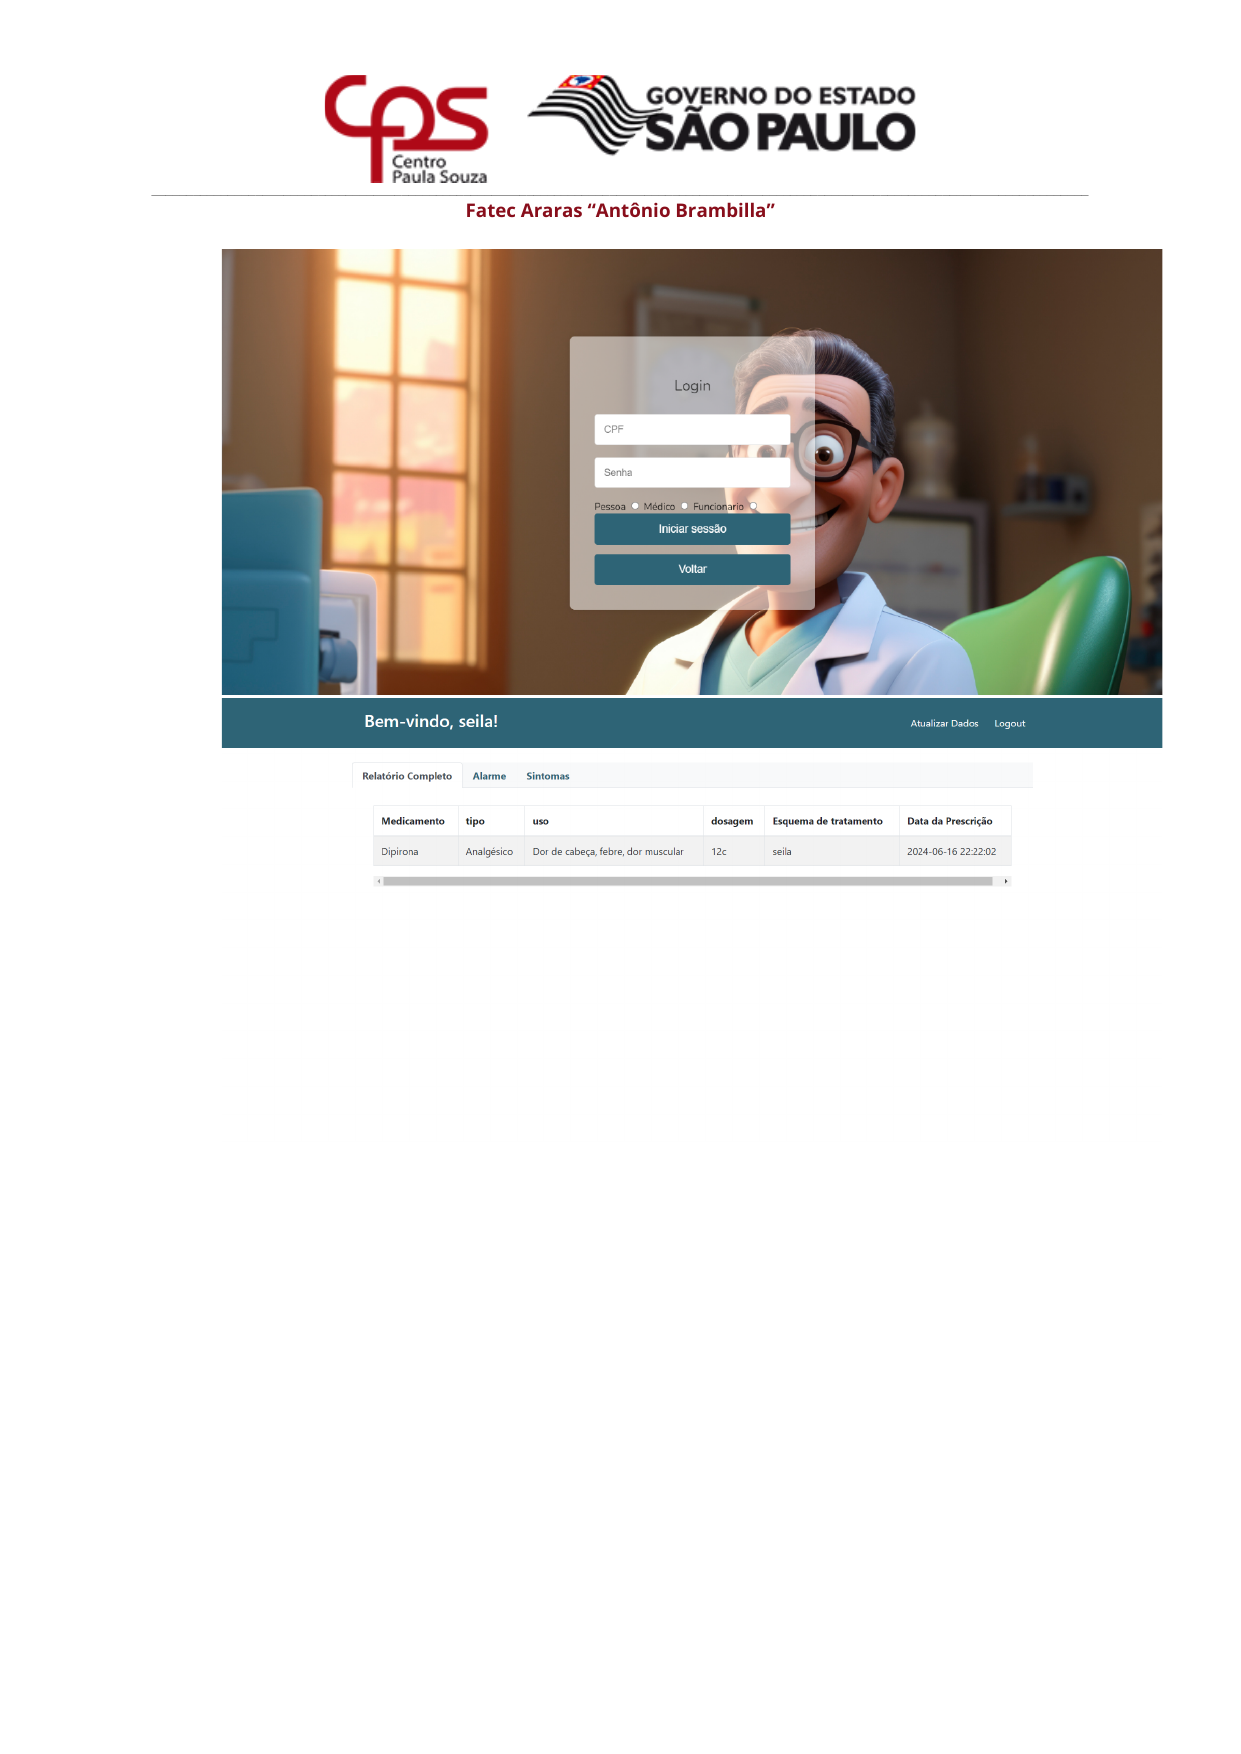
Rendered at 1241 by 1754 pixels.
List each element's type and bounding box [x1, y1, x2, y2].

picture [324, 75, 916, 183]
picture [221, 249, 1163, 695]
picture [221, 698, 1163, 1142]
